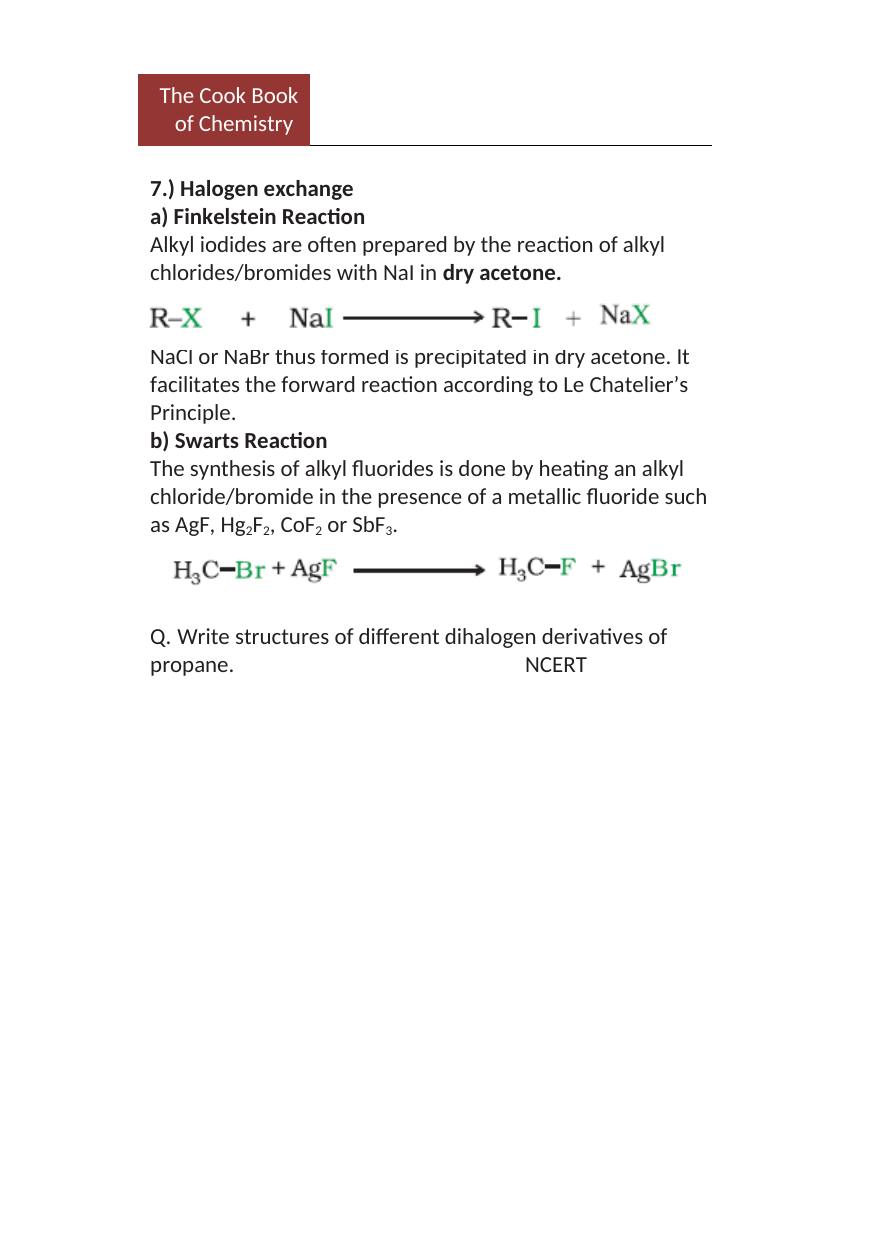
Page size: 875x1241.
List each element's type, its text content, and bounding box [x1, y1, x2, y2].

text Alkyl iodides are often prepared by the reaction of alkyl chlorides/bromides with NaI in dry acetone. [150, 230, 724, 286]
text a) Finkelstein Reaction [150, 202, 724, 230]
text b) Swarts Reaction [150, 426, 724, 454]
text The synthesis of alkyl fluorides is done by heating an alkyl chloride/bromide in the presence of a metallic fluoride such as AgF, Hg2F2, CoF2 or SbF3. [150, 454, 724, 538]
text 7.) Halogen exchange [150, 174, 724, 202]
text NaCl or NaBr thus formed is precipitated in dry acetone. It facilitates the forward reaction according to Le Chatelier’s Principle. [150, 342, 724, 426]
text Q. Write structures of different dihalogen derivatives of propane. NCERT [150, 622, 724, 678]
